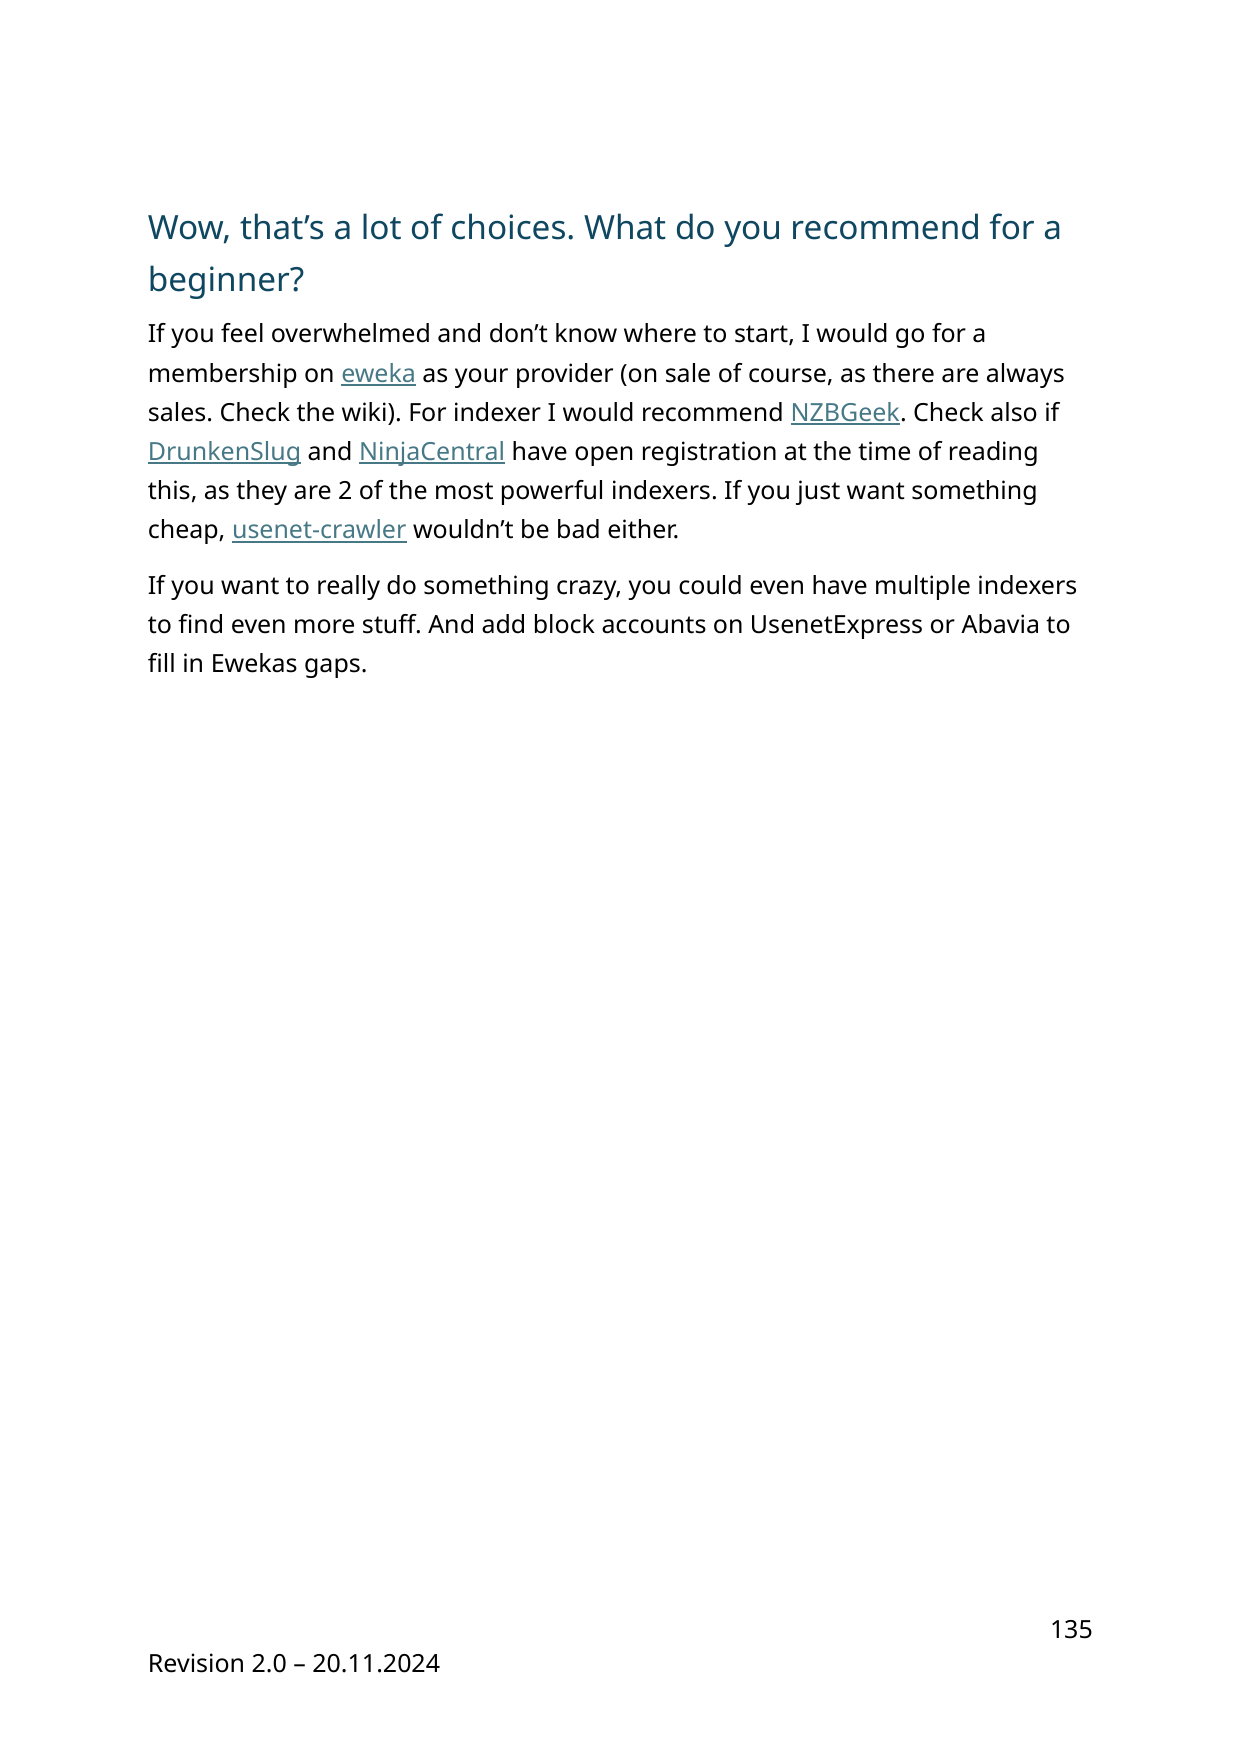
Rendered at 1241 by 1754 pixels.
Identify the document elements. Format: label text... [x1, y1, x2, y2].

text If you want to really do something crazy, you could even have multiple indexers to find even more stuff. And add block accounts on UsenetExpress or Abavia to fill in Ewekas gaps. [148, 568, 1093, 680]
text If you feel overwhelmed and don’t know where to start, I would go for a membership on eweka as your provider (on sale of course, as there are always sales. Check the wiki). For indexer I would recommend NZBGeek. Check also if DrunkenSlug and NinjaCentral have open registration at the time of reading this, as they are 2 of the most powerful indexers. If you just want something cheap, usenet-crawler wouldn’t be bad either. [148, 316, 1093, 546]
subtitle Wow, that’s a lot of choices. What do you recommend for a beginner? [148, 203, 1093, 301]
